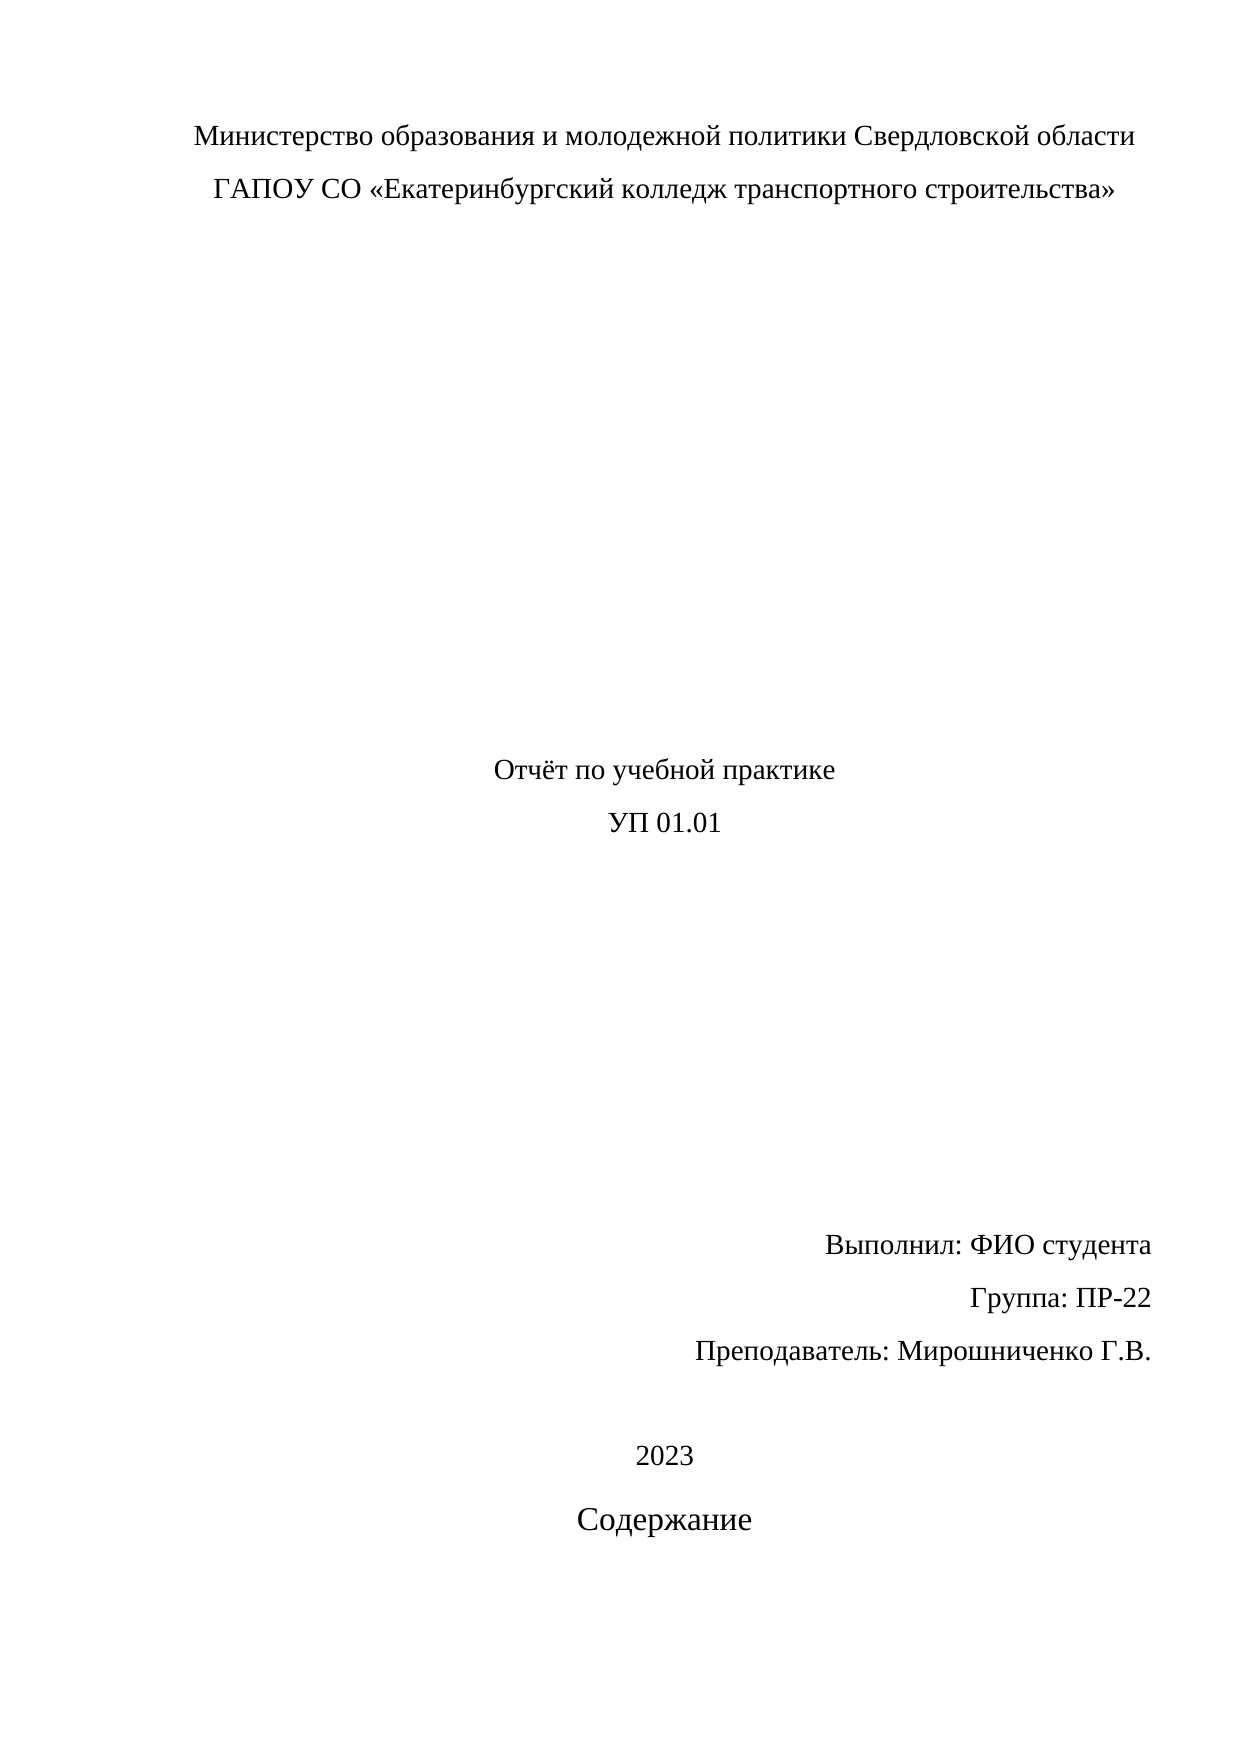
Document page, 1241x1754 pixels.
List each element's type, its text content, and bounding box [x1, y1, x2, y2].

text ГАПОУ СО «Екатеринбургский колледж транспортного строительства» [177, 171, 1152, 204]
text 2023 [177, 1438, 1152, 1472]
text Группа: ПР-22 [177, 1280, 1152, 1313]
text Отчёт по учебной практике [177, 752, 1152, 785]
text Выполнил: ФИО студента [177, 1227, 1152, 1261]
text УП 01.01 [177, 805, 1152, 838]
text Преподаватель: Мирошниченко Г.В. [177, 1333, 1152, 1366]
text Министерство образования и молодежной политики Свердловской области [177, 118, 1152, 152]
